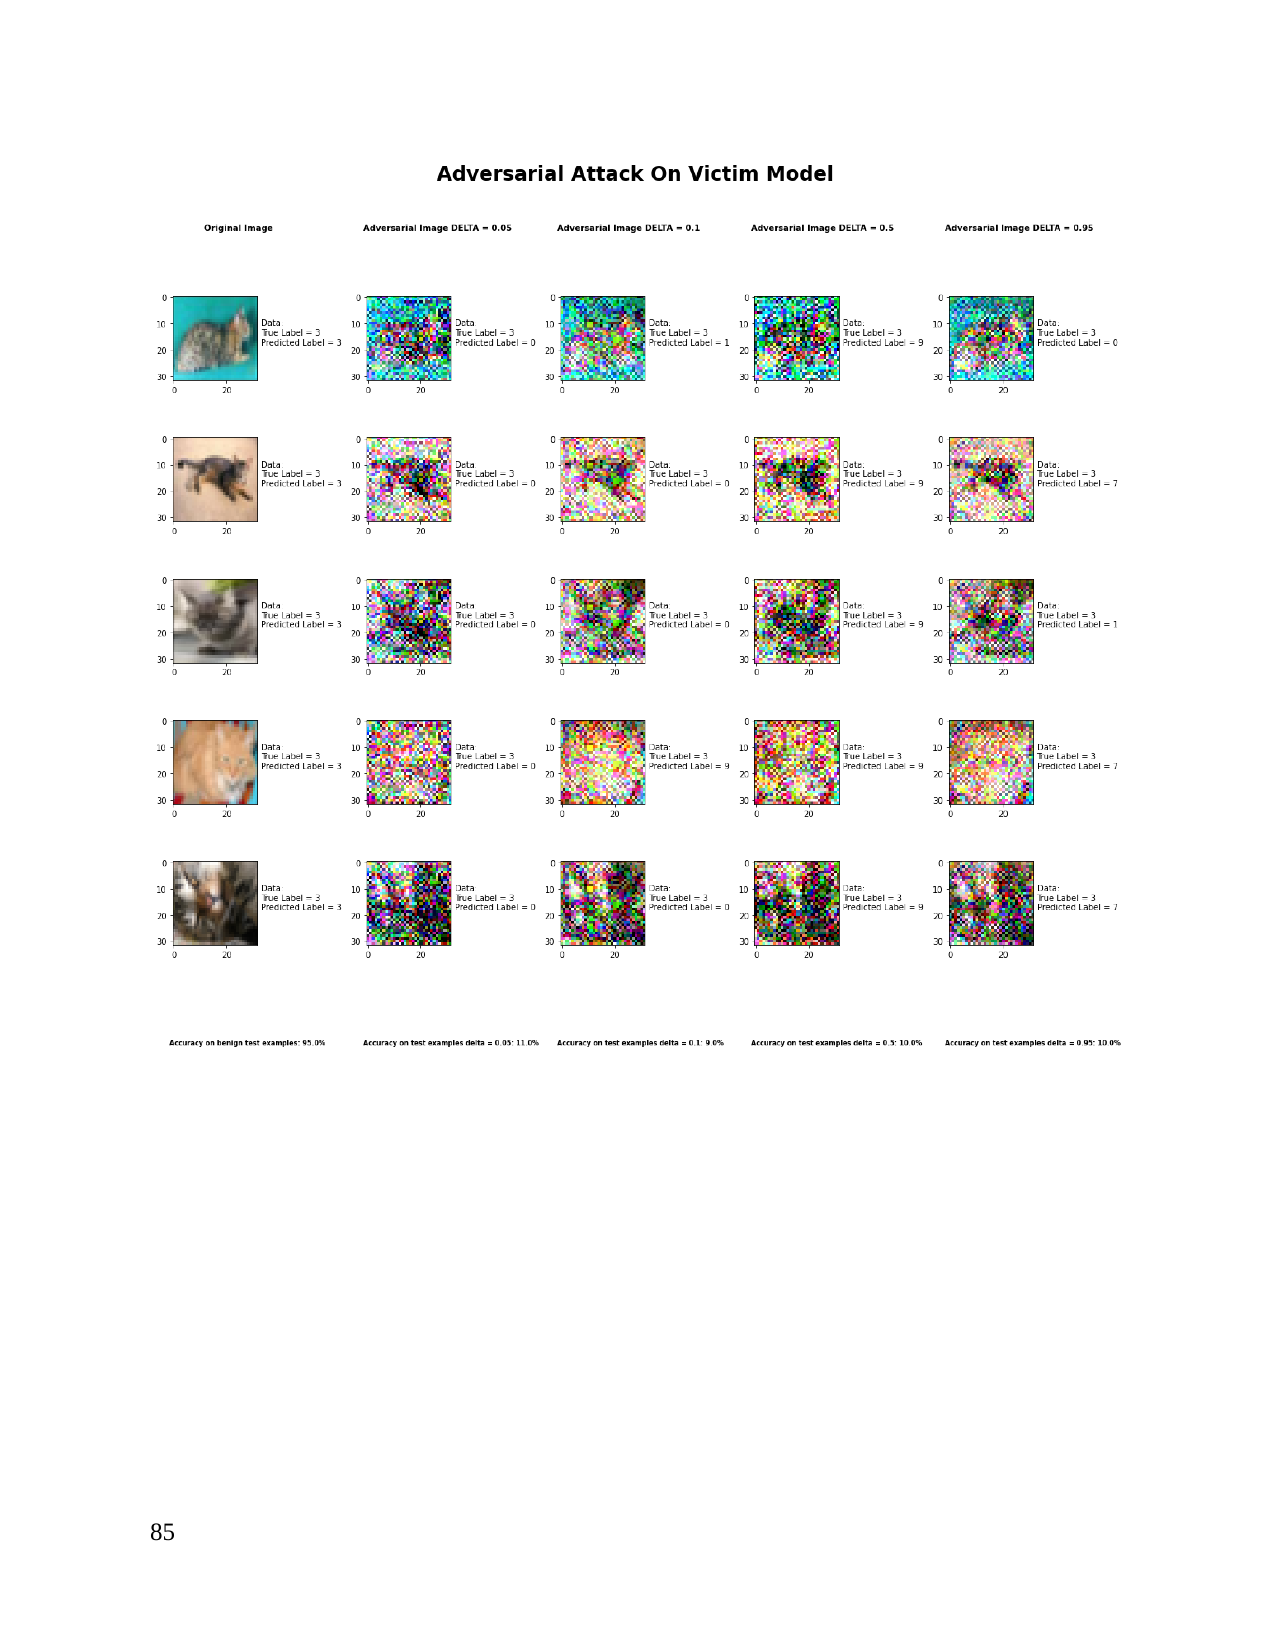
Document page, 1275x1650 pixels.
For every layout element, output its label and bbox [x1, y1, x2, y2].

picture [150, 150, 1125, 1092]
